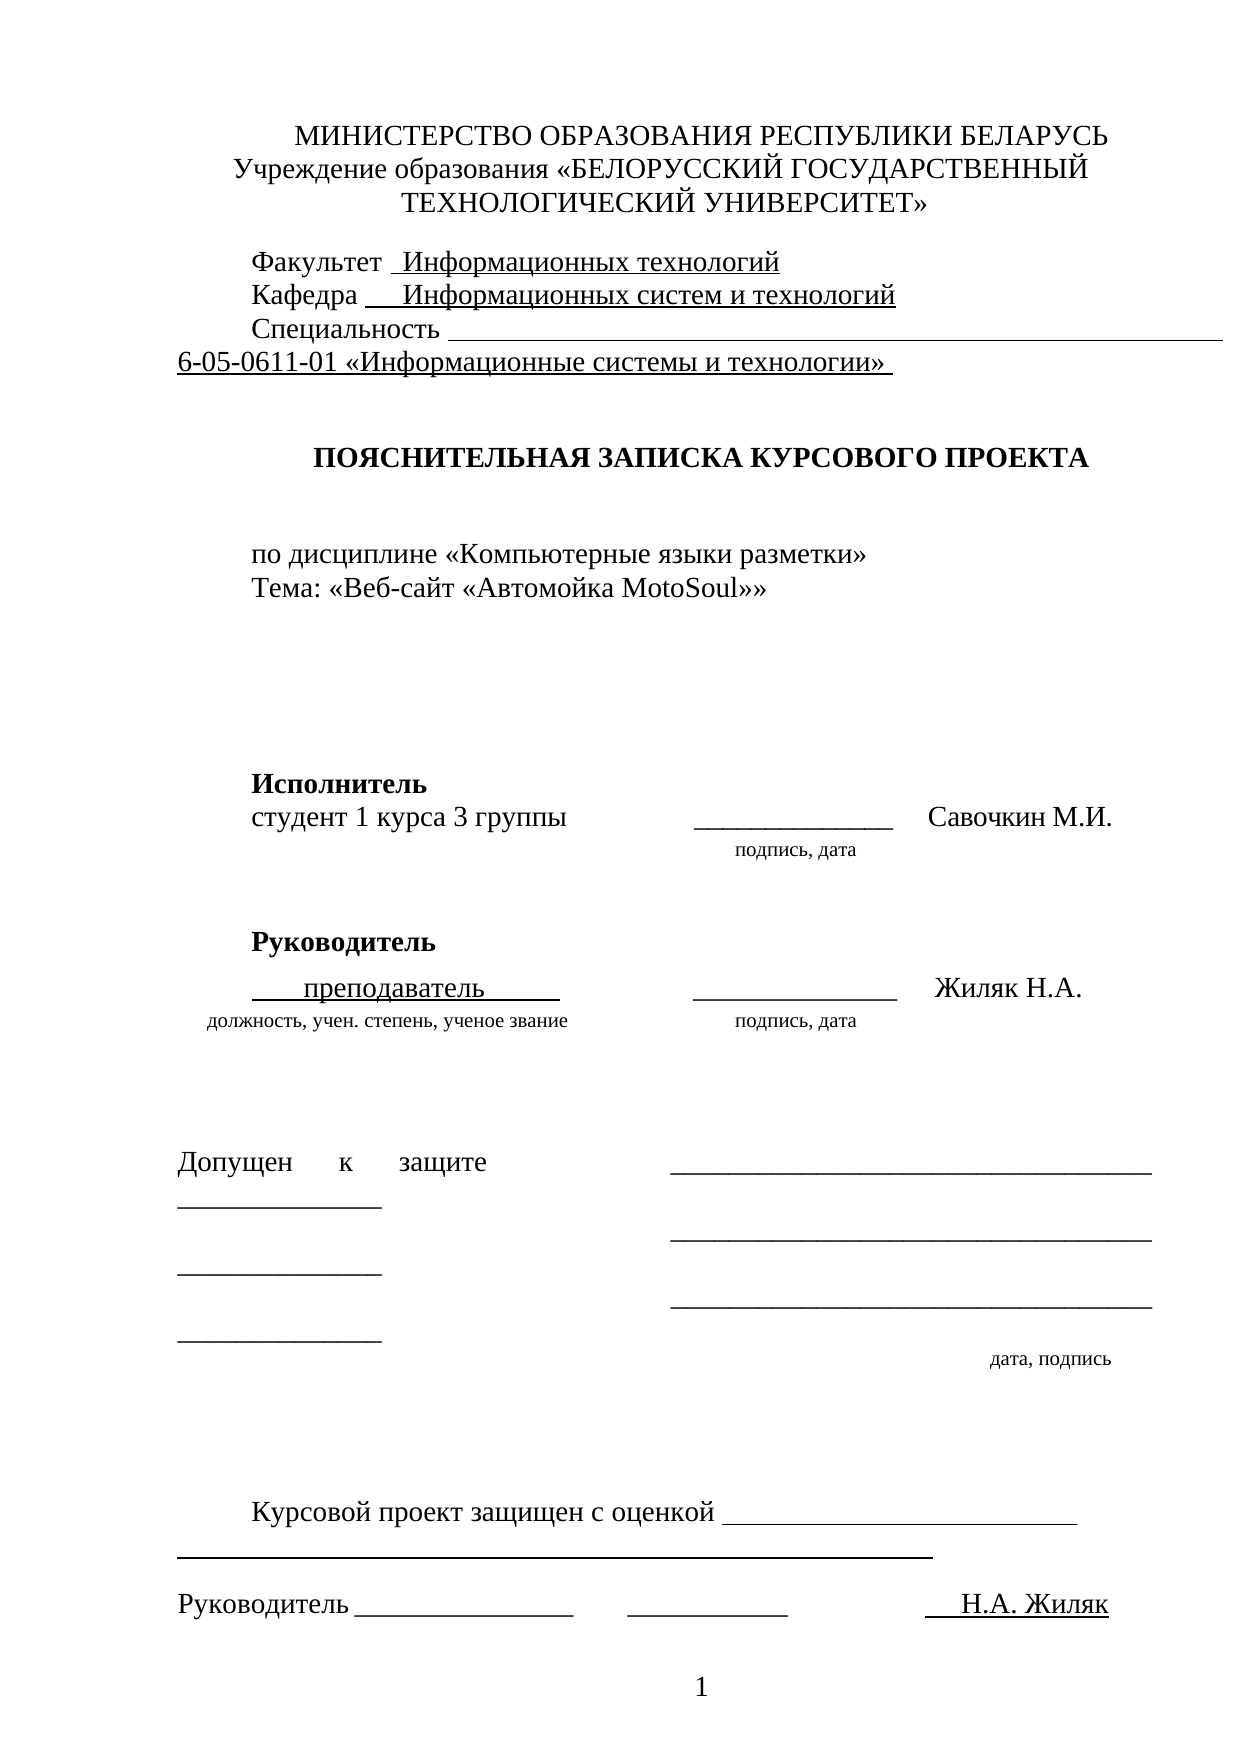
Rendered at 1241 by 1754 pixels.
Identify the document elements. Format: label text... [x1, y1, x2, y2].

text Кафедра Информационных систем и технологий [177, 277, 1152, 311]
text Тема: «Веб-сайт «Автомойка MotoSoul»» [177, 570, 1152, 603]
text МИНИСТЕРСТВО ОБРАЗОВАНИЯ РЕСПУБЛИКИ БЕЛАРУСЬ Учреждение образования «БЕЛОРУССКИЙ ГОСУДАРСТВЕННЫЙ ТЕХНОЛОГИЧЕСКИЙ УНИВЕРСИТЕТ» [177, 118, 1152, 219]
text Курсовой проект защищен с оценкой [177, 1494, 1152, 1562]
text должность, учен. степень, ученое звание подпись, дата [177, 1008, 1152, 1032]
text Руководитель [177, 924, 1152, 957]
text _________________________________ ______________ [177, 1211, 1152, 1278]
text преподаватель ______________ Жиляк Н.А. [177, 970, 1152, 1003]
text Руководитель _______________ ___________ Н.А. Жиляк [177, 1587, 1152, 1620]
text ПОЯСНИТЕЛЬНАЯ ЗАПИСКА КУРСОВОГО ПРОЕКТА [177, 440, 1152, 474]
text Факультет Информационных технологий [177, 244, 1152, 277]
text _________________________________ ______________ [177, 1278, 1152, 1345]
text студент 1 курса 3 группы ______________ Савочкин М.И. [177, 799, 1152, 833]
text Специальность 6-05-0611-01 «Информационные системы и технологии» [177, 311, 1152, 378]
text по дисциплине «Компьютерные языки разметки» [177, 536, 1152, 570]
text дата, подпись [177, 1345, 1152, 1369]
text Исполнитель [177, 766, 1152, 799]
text подпись, дата [177, 837, 1152, 861]
text Допущен к защите _________________________________ ______________ [177, 1144, 1152, 1211]
